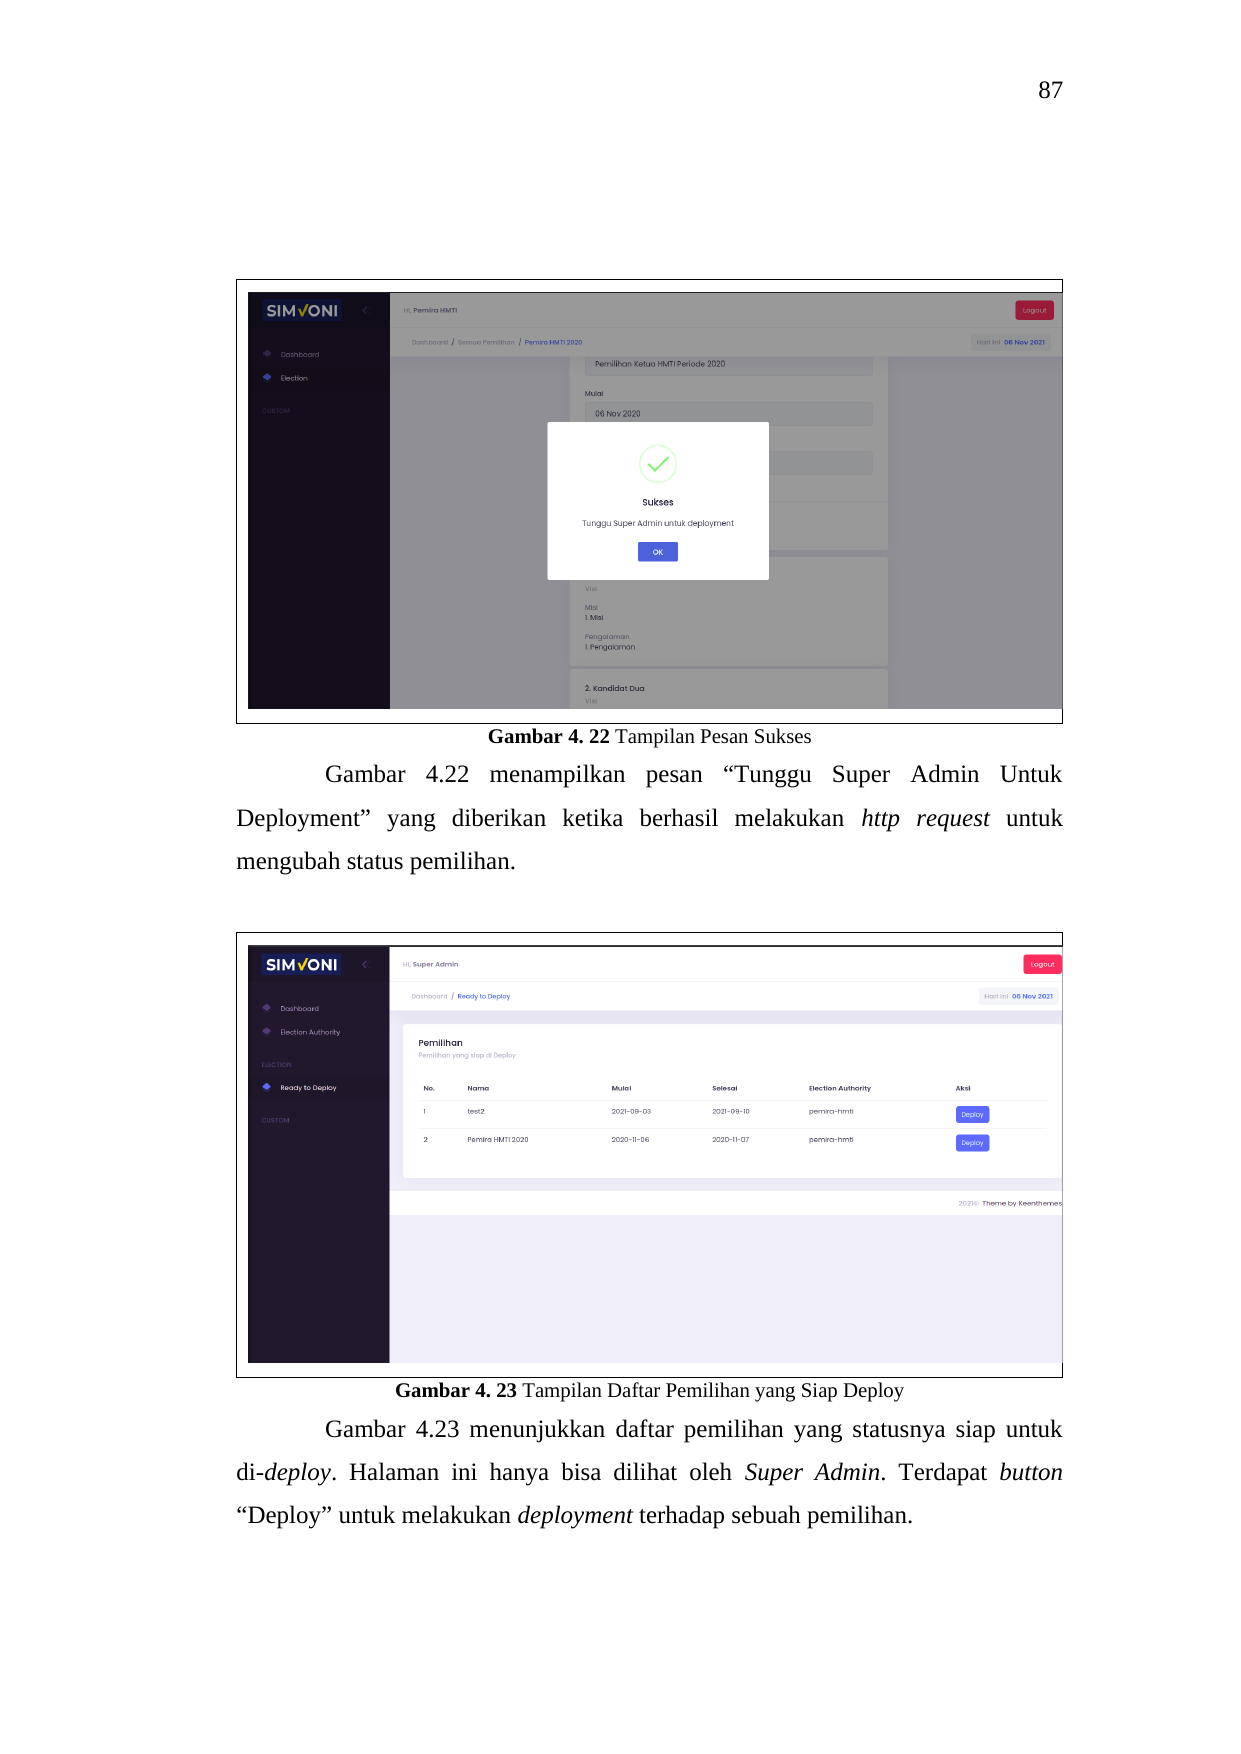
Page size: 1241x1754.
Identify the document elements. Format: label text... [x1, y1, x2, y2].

text Gambar 4. 22 Tampilan Pesan Sukses [236, 724, 1063, 748]
table_header [237, 933, 1062, 1377]
text Gambar 4. 23 Tampilan Daftar Pemilihan yang Siap Deploy [236, 1378, 1063, 1402]
picture [248, 292, 1063, 709]
table_header [237, 280, 1062, 722]
text Gambar 4.23 menunjukkan daftar pemilihan yang statusnya siap untuk di-deploy. Halaman ini hanya bisa dilihat oleh Super Admin. Terdapat button “Deploy” untuk melakukan deployment terhadap sebuah pemilihan. [236, 1414, 1063, 1529]
picture [248, 945, 1063, 1363]
text Gambar 4.22 menampilkan pesan “Tunggu Super Admin Untuk Deployment” yang diberikan ketika berhasil melakukan http request untuk mengubah status pemilihan. [236, 759, 1063, 874]
